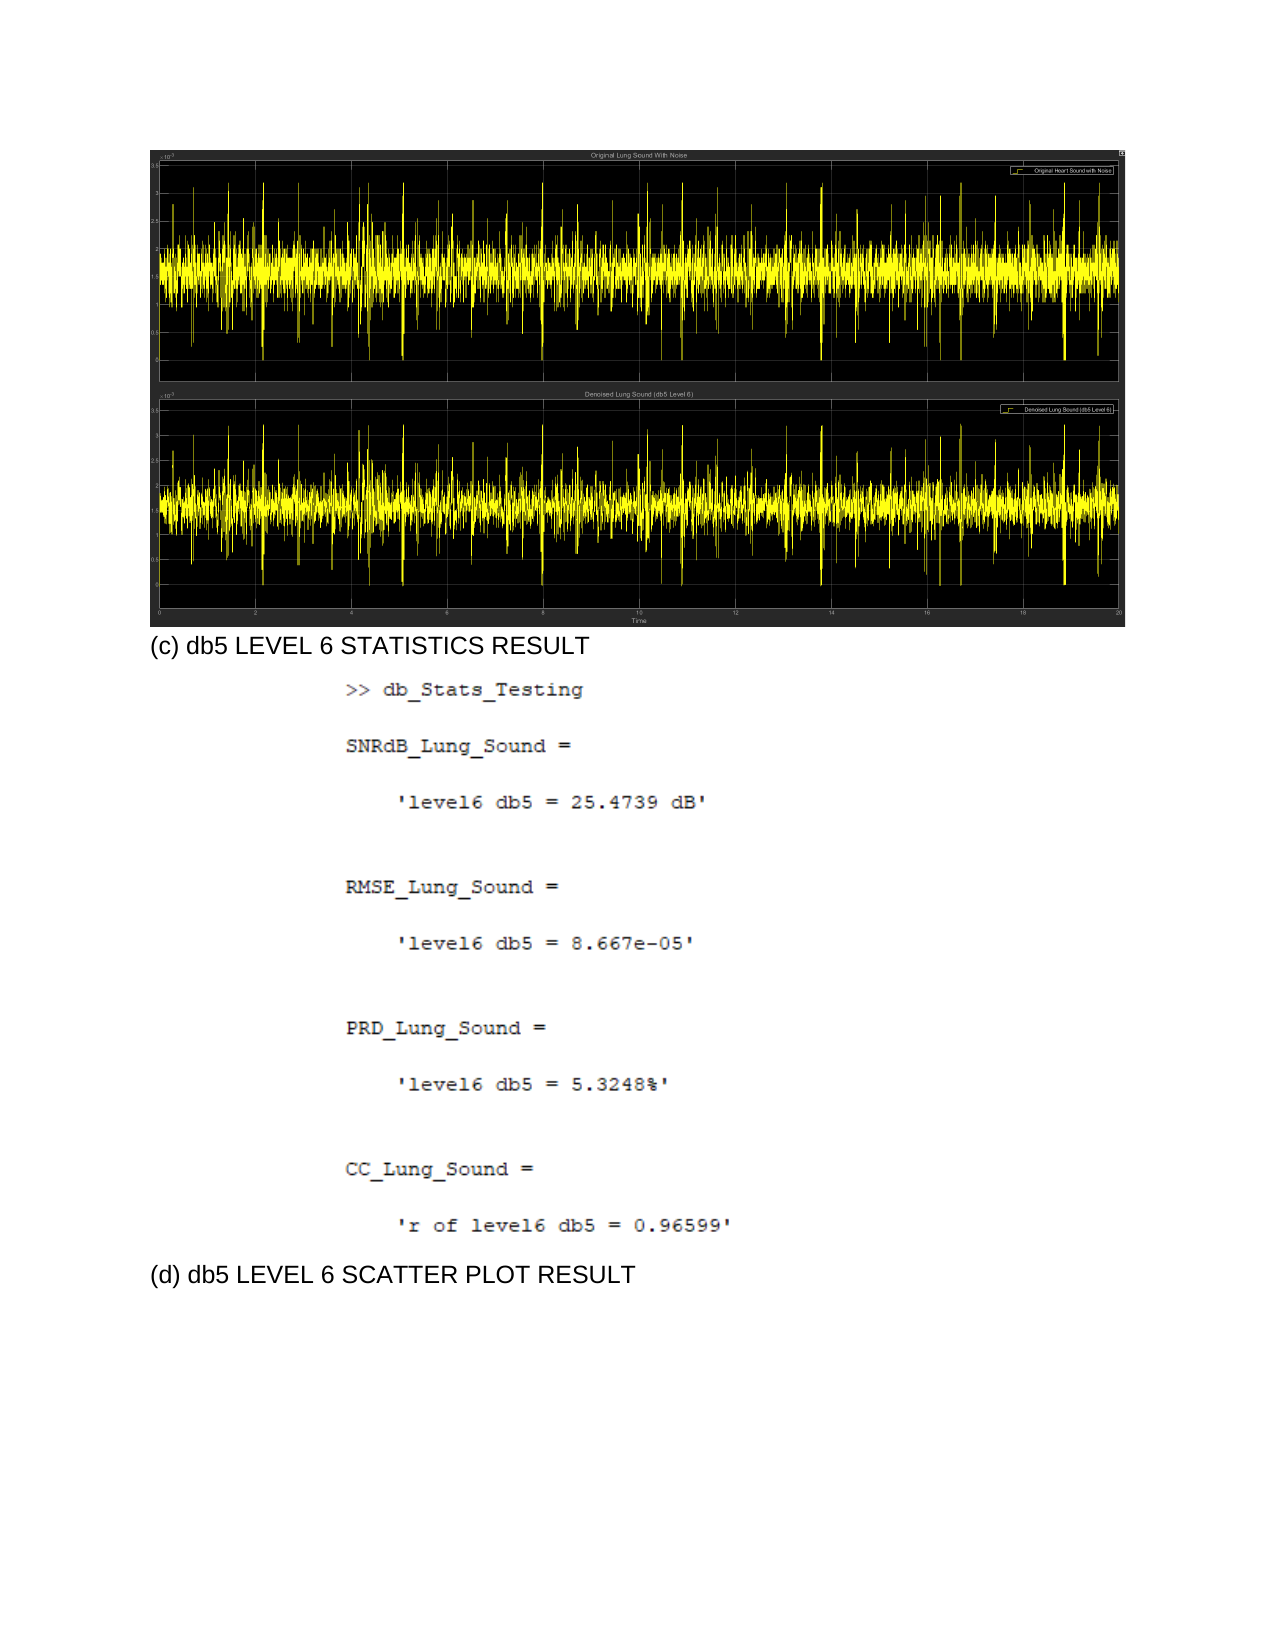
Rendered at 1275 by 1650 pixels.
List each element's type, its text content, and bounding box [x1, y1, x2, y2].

picture [341, 663, 934, 1257]
text (d) db5 LEVEL 6 SCATTER PLOT RESULT [150, 1260, 1125, 1289]
picture [150, 150, 1125, 627]
text (c) db5 LEVEL 6 STATISTICS RESULT [150, 631, 1125, 660]
